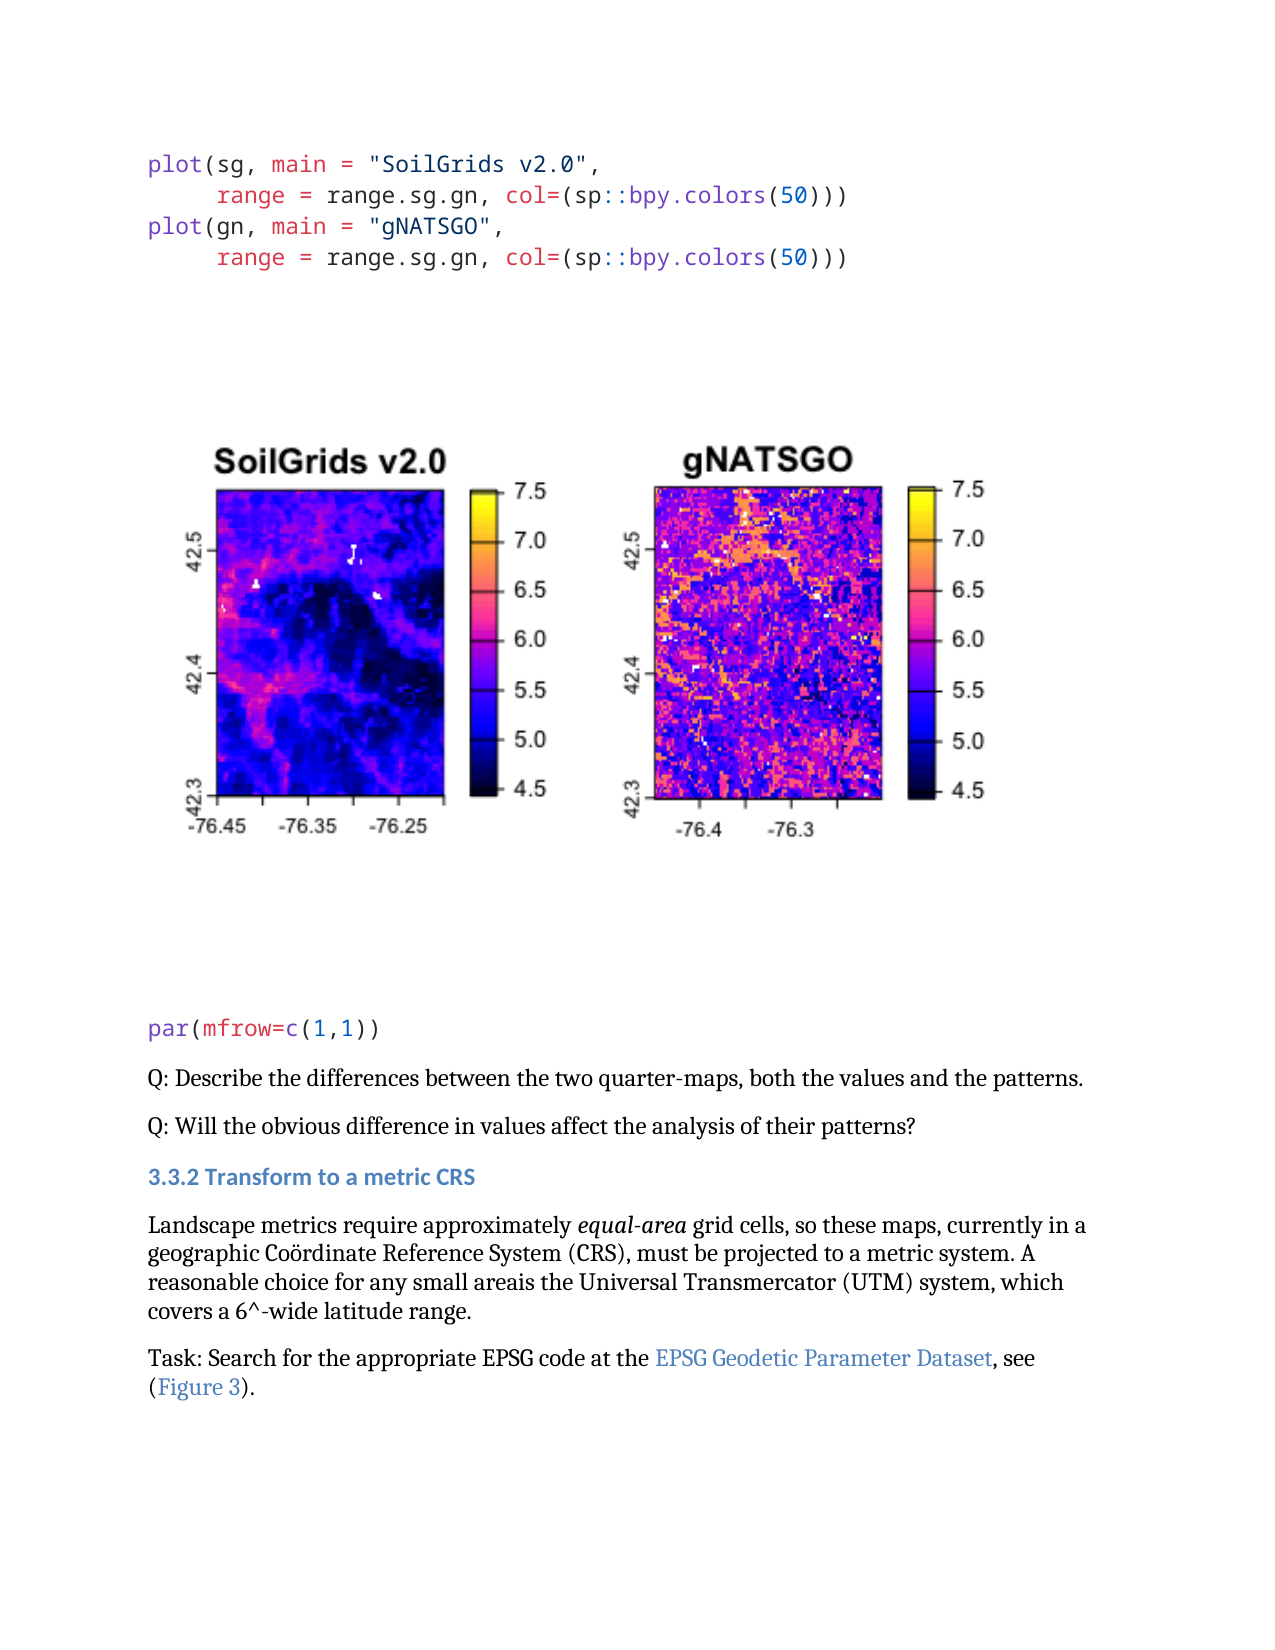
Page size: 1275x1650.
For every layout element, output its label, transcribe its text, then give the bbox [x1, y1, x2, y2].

picture [147, 293, 1023, 994]
subtitle 3.3.2 Transform to a metric CRS [148, 1161, 1127, 1192]
text Q: Will the obvious difference in values affect the analysis of their patterns? [148, 1112, 1127, 1141]
text Landscape metrics require approximately equal-area grid cells, so these maps, currently in a geographic Coördinate Reference System (CRS), must be projected to a metric system. A reasonable choice for any small areais the Universal Transmercator (UTM) system, which covers a 6^-wide latitude range. [148, 1211, 1127, 1326]
text par(mfrow=c(1,1)) [148, 1012, 1127, 1043]
text Q: Describe the differences between the two quarter-maps, both the values and the patterns. [148, 1064, 1127, 1093]
text Task: Search for the appropriate EPSG code at the EPSG Geodetic Parameter Dataset, see (Figure 3). [148, 1344, 1127, 1402]
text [148, 148, 1127, 273]
